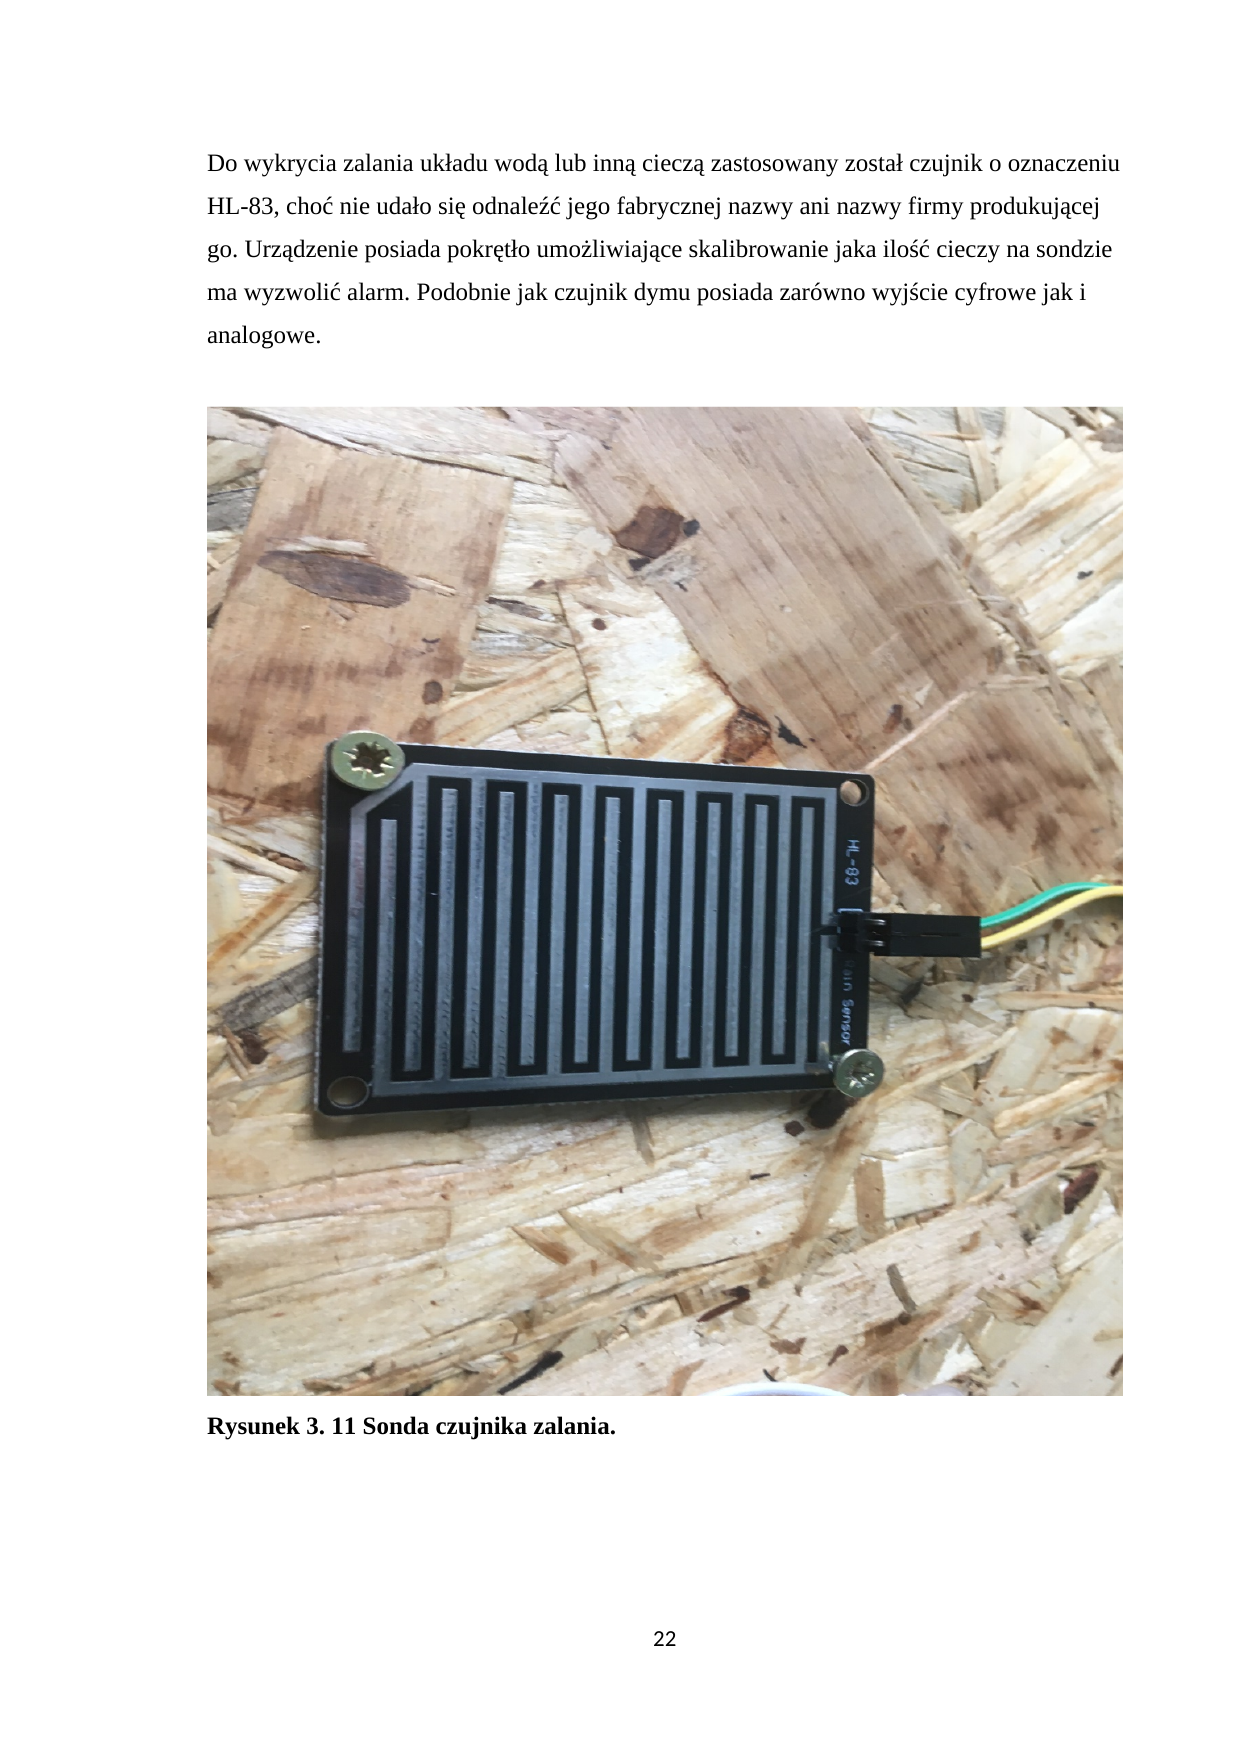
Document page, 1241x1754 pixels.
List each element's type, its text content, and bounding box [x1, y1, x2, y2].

picture [207, 407, 1123, 1396]
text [207, 1396, 1122, 1440]
